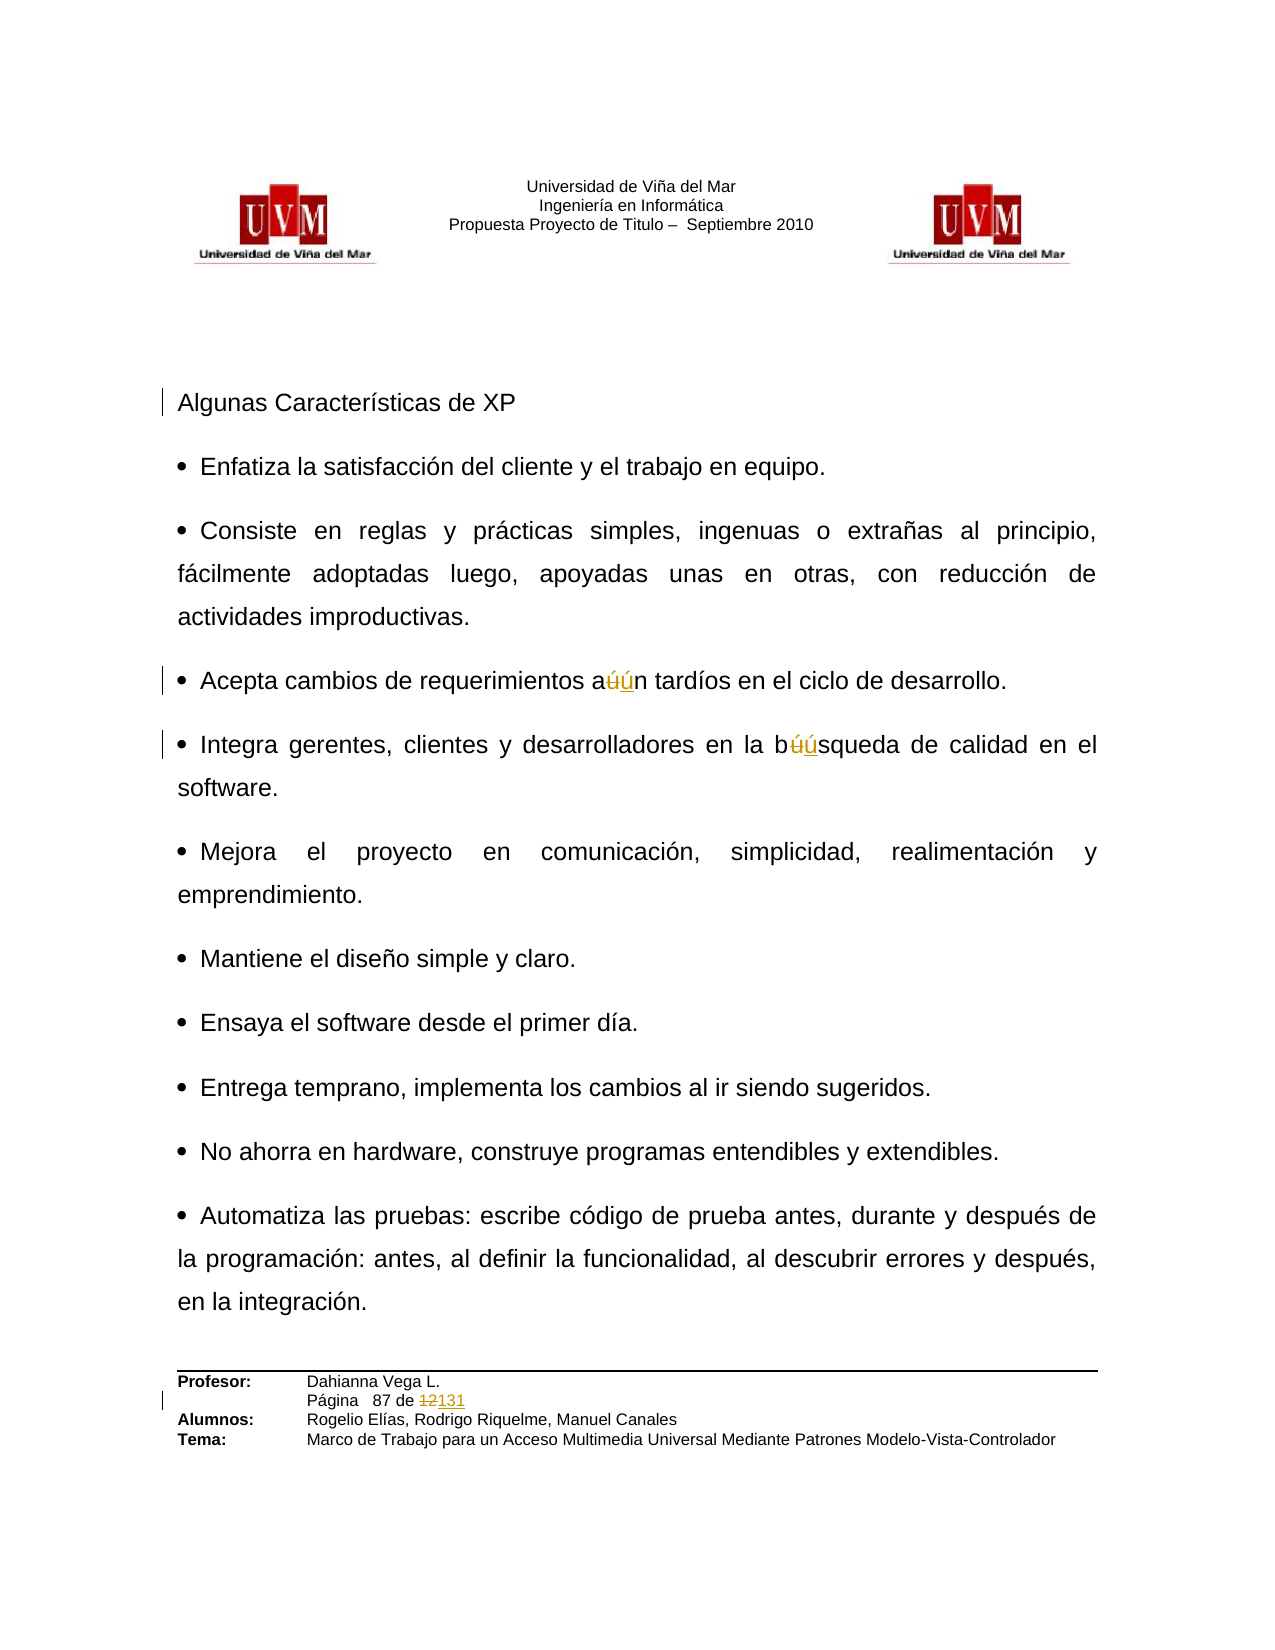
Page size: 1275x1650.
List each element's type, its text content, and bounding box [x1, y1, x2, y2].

text Mantiene el diseño simple y claro. [177, 944, 1098, 973]
text Automatiza las pruebas: escribe código de prueba antes, durante y después de la programación: antes, al definir la funcionalidad, al descubrir errores y después, en la integración. [177, 1201, 1098, 1316]
text Entrega temprano, implementa los cambios al ir siendo sugeridos. [177, 1072, 1098, 1101]
picture [177, 176, 390, 267]
text Mejora el proyecto en comunicación, simplicidad, realimentación y emprendimiento. [177, 837, 1098, 909]
text No ahorra en hardware, construye programas entendibles y extendibles. [177, 1137, 1098, 1165]
text Ensaya el software desde el primer día. [177, 1008, 1098, 1037]
text Consiste en reglas y prácticas simples, ingenuas o extrañas al principio, fácilmente adoptadas luego, apoyadas unas en otras, con reducción de actividades improductivas. [177, 516, 1098, 631]
text Integra gerentes, clientes y desarrolladores en la bsqueda de calidad en el software. [177, 730, 1098, 802]
picture [871, 176, 1084, 267]
text Enfatiza la satisfacción del cliente y el trabajo en equipo. [177, 452, 1098, 480]
text Acepta cambios de requerimientos an tardíos en el ciclo de desarrollo. [177, 666, 1098, 695]
text Algunas Características de XP [177, 388, 1098, 416]
